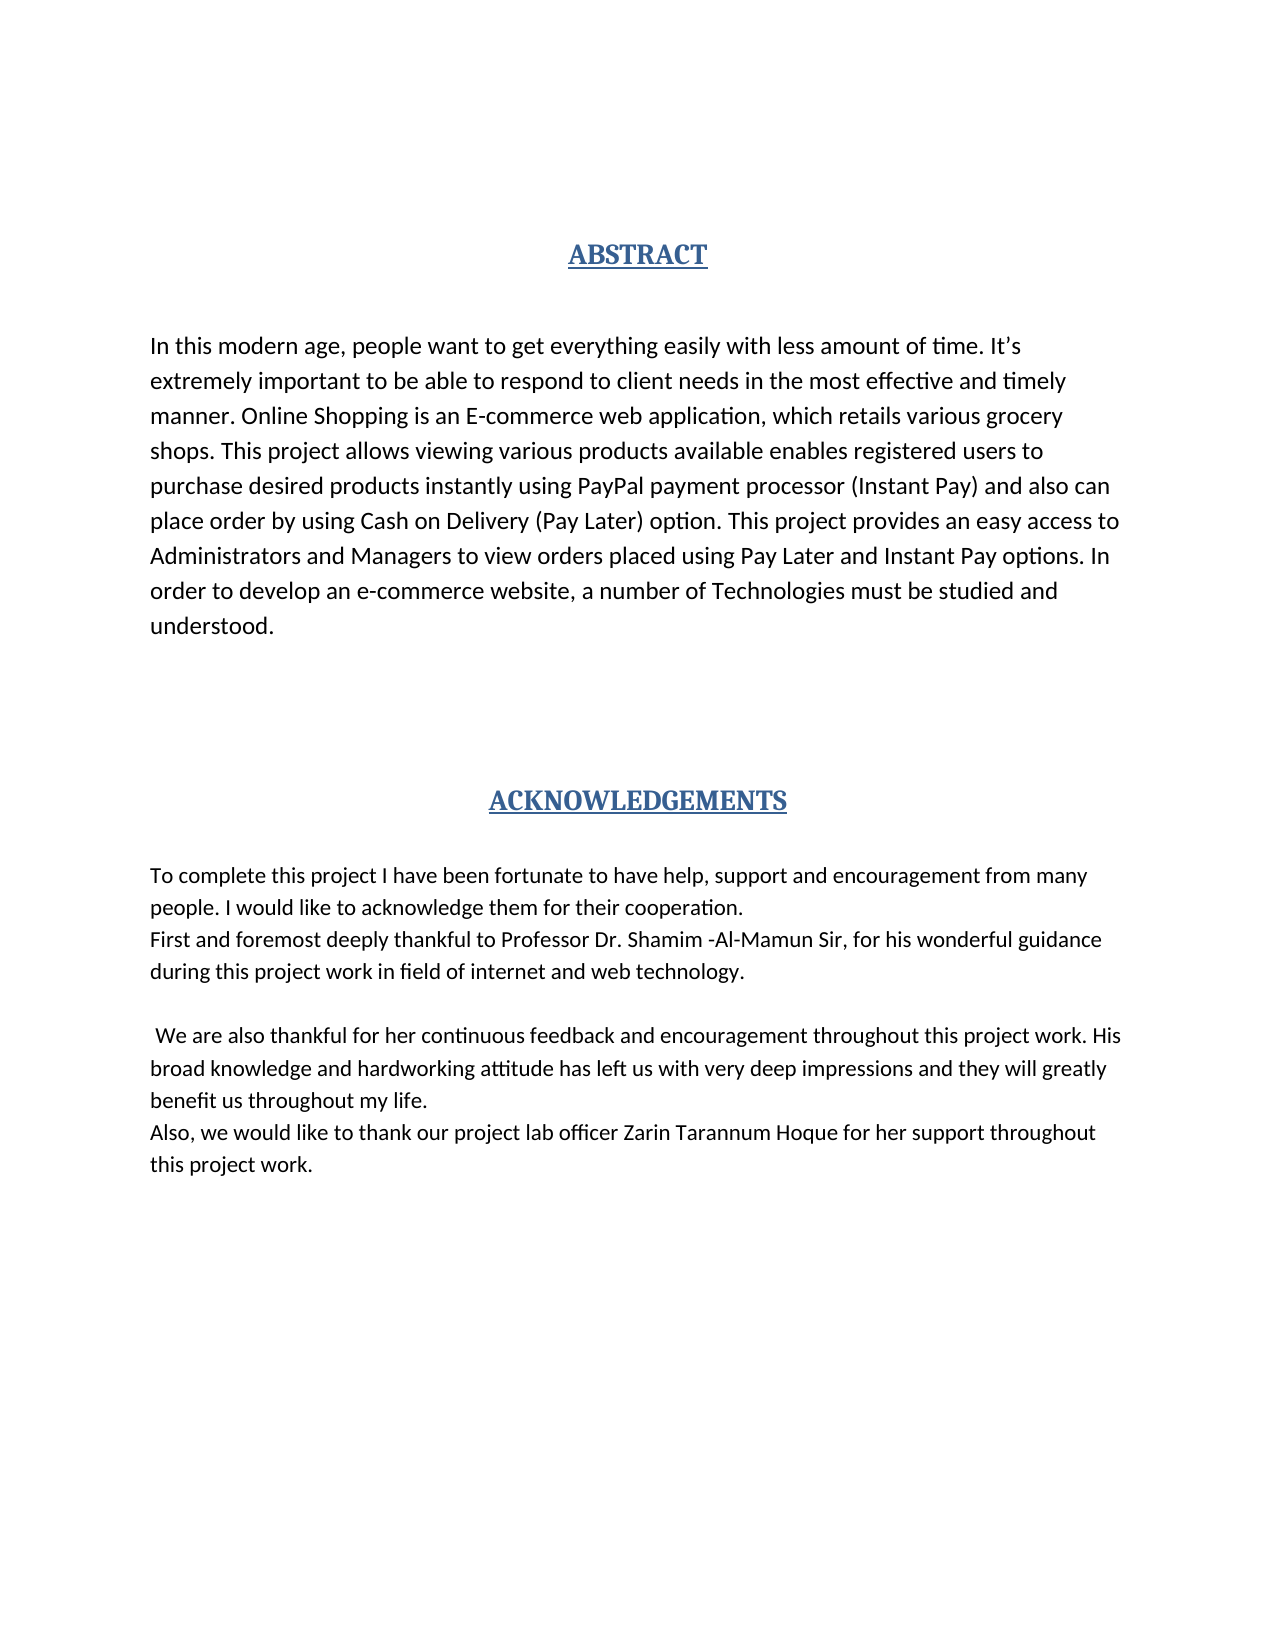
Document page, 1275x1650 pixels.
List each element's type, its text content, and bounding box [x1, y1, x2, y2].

subtitle ABSTRACT [150, 238, 1125, 272]
text Also, we would like to thank our project lab officer Zarin Tarannum Hoque for her support throughout this project work. [150, 1118, 1125, 1178]
subtitle ACKNOWLEDGEMENTS [150, 784, 1125, 817]
text First and foremost deeply thankful to Professor Dr. Shamim -Al-Mamun Sir, for his wonderful guidance during this project work in field of internet and web technology. [150, 925, 1125, 985]
text We are also thankful for her continuous feedback and encouragement throughout this project work. His broad knowledge and hardworking attitude has left us with very deep impressions and they will greatly benefit us throughout my life. [150, 1022, 1125, 1114]
text To complete this project I have been fortunate to have help, support and encouragement from many people. I would like to acknowledge them for their cooperation. [150, 861, 1125, 921]
text In this modern age, people want to get everything easily with less amount of time. It’s extremely important to be able to respond to client needs in the most effective and timely manner. Online Shopping is an E-commerce web application, which retails various grocery shops. This project allows viewing various products available enables registered users to purchase desired products instantly using PayPal payment processor (Instant Pay) and also can place order by using Cash on Delivery (Pay Later) option. This project provides an easy access to Administrators and Managers to view orders placed using Pay Later and Instant Pay options. In order to develop an e-commerce website, a number of Technologies must be studied and understood. [150, 330, 1125, 641]
